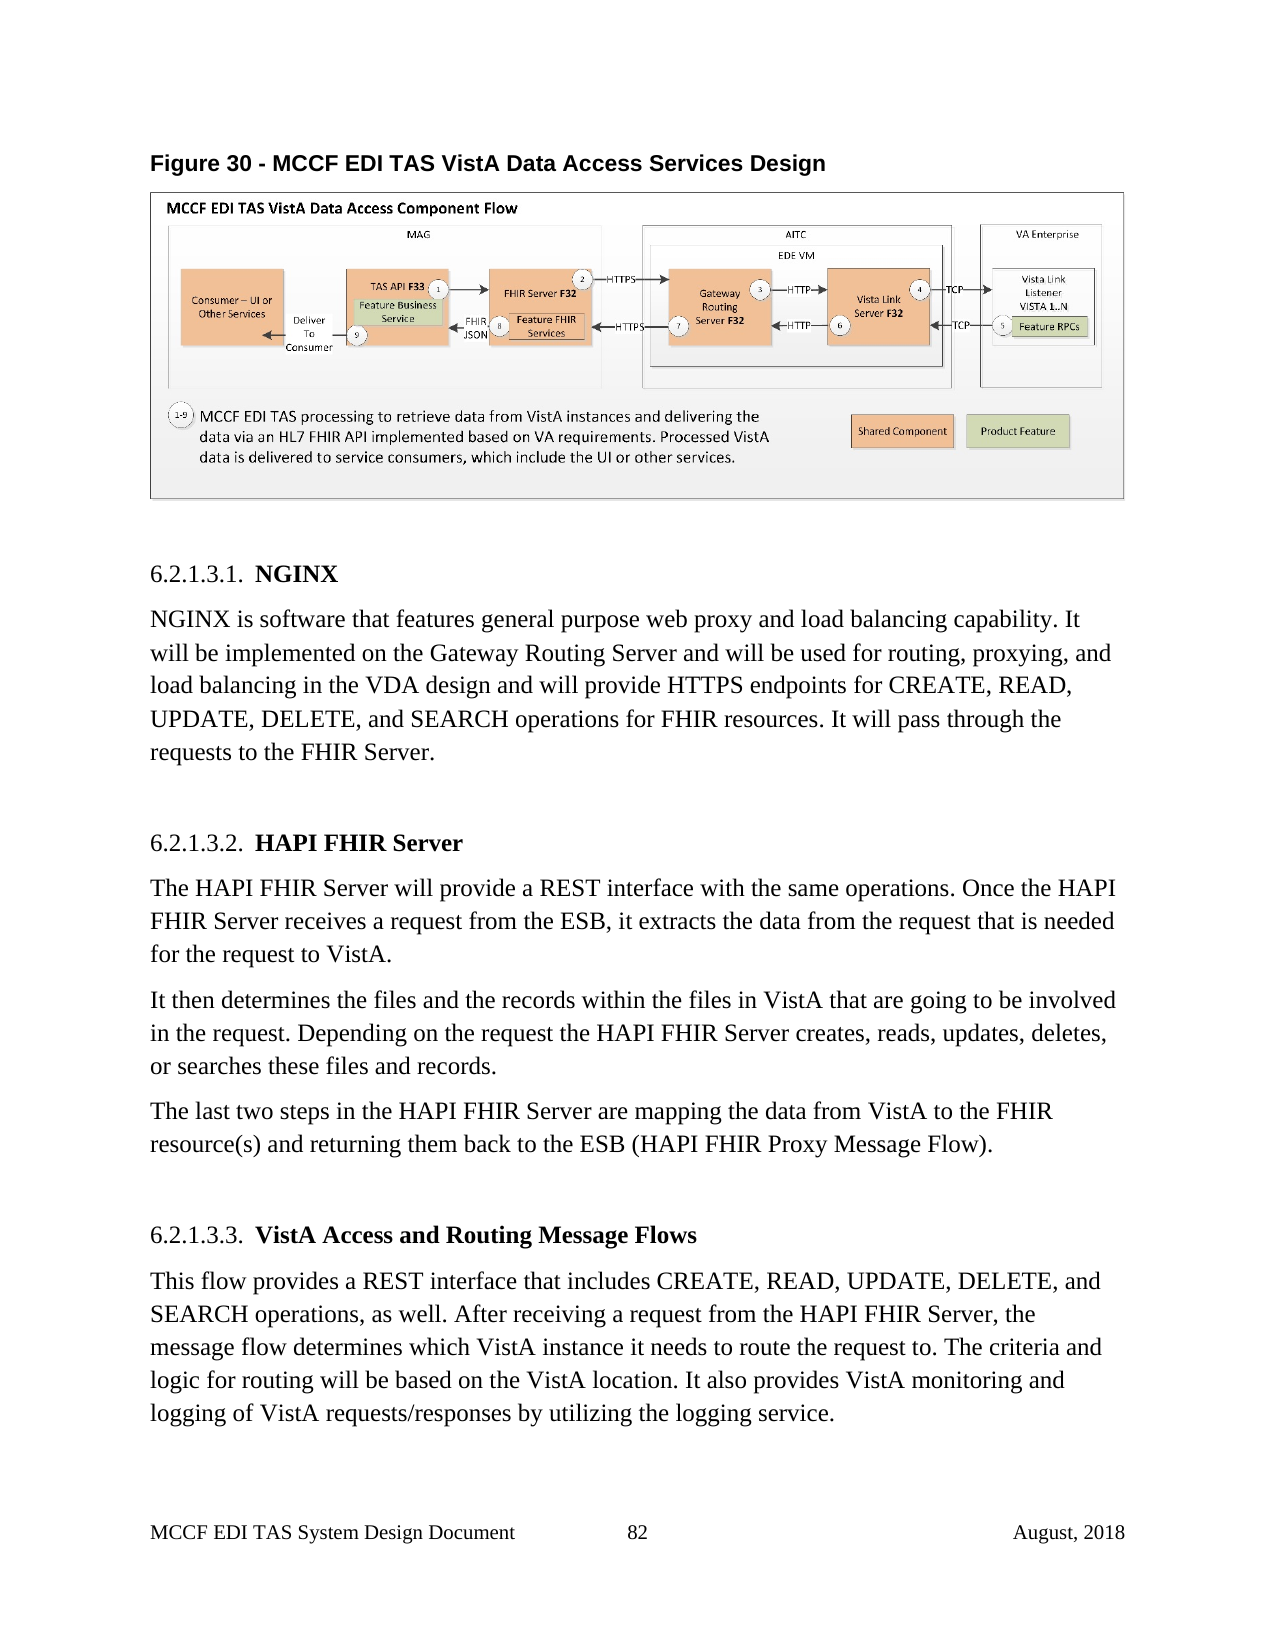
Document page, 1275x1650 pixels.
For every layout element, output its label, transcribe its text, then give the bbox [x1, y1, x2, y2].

picture [150, 192, 1125, 501]
text This flow provides a REST interface that includes CREATE, READ, UPDATE, DELETE, and SEARCH operations, as well. After receiving a request from the HAPI FHIR Server, the message flow determines which VistA instance it needs to route the request to. The criteria and logic for routing will be based on the VistA location. It also provides VistA monitoring and logging of VistA requests/responses by utilizing the logging service. [150, 1266, 1125, 1427]
subtitle VistA Access and Routing Message Flows [150, 1220, 1125, 1249]
subtitle HAPI FHIR Server [150, 828, 1125, 856]
text It then determines the files and the records within the files in VistA that are going to be involved in the request. Depending on the request the HAPI FHIR Server creates, reads, updates, deletes, or searches these files and records. [150, 985, 1125, 1079]
text The last two steps in the HAPI FHIR Server are mapping the data from VistA to the FHIR resource(s) and returning them back to the ESB (HAPI FHIR Proxy Message Flow). [150, 1096, 1125, 1158]
text The HAPI FHIR Server will provide a REST interface with the same operations. Once the HAPI FHIR Server receives a request from the ESB, it extracts the data from the request that is needed for the request to VistA. [150, 873, 1125, 968]
subtitle NGINX [150, 559, 1125, 588]
text NGINX is software that features general purpose web proxy and load balancing capability. It will be implemented on the Gateway Routing Server and will be used for routing, proxying, and load balancing in the VDA design and will provide HTTPS endpoints for CREATE, READ, UPDATE, DELETE, and SEARCH operations for FHIR resources. It will pass through the requests to the FHIR Server. [150, 604, 1125, 765]
